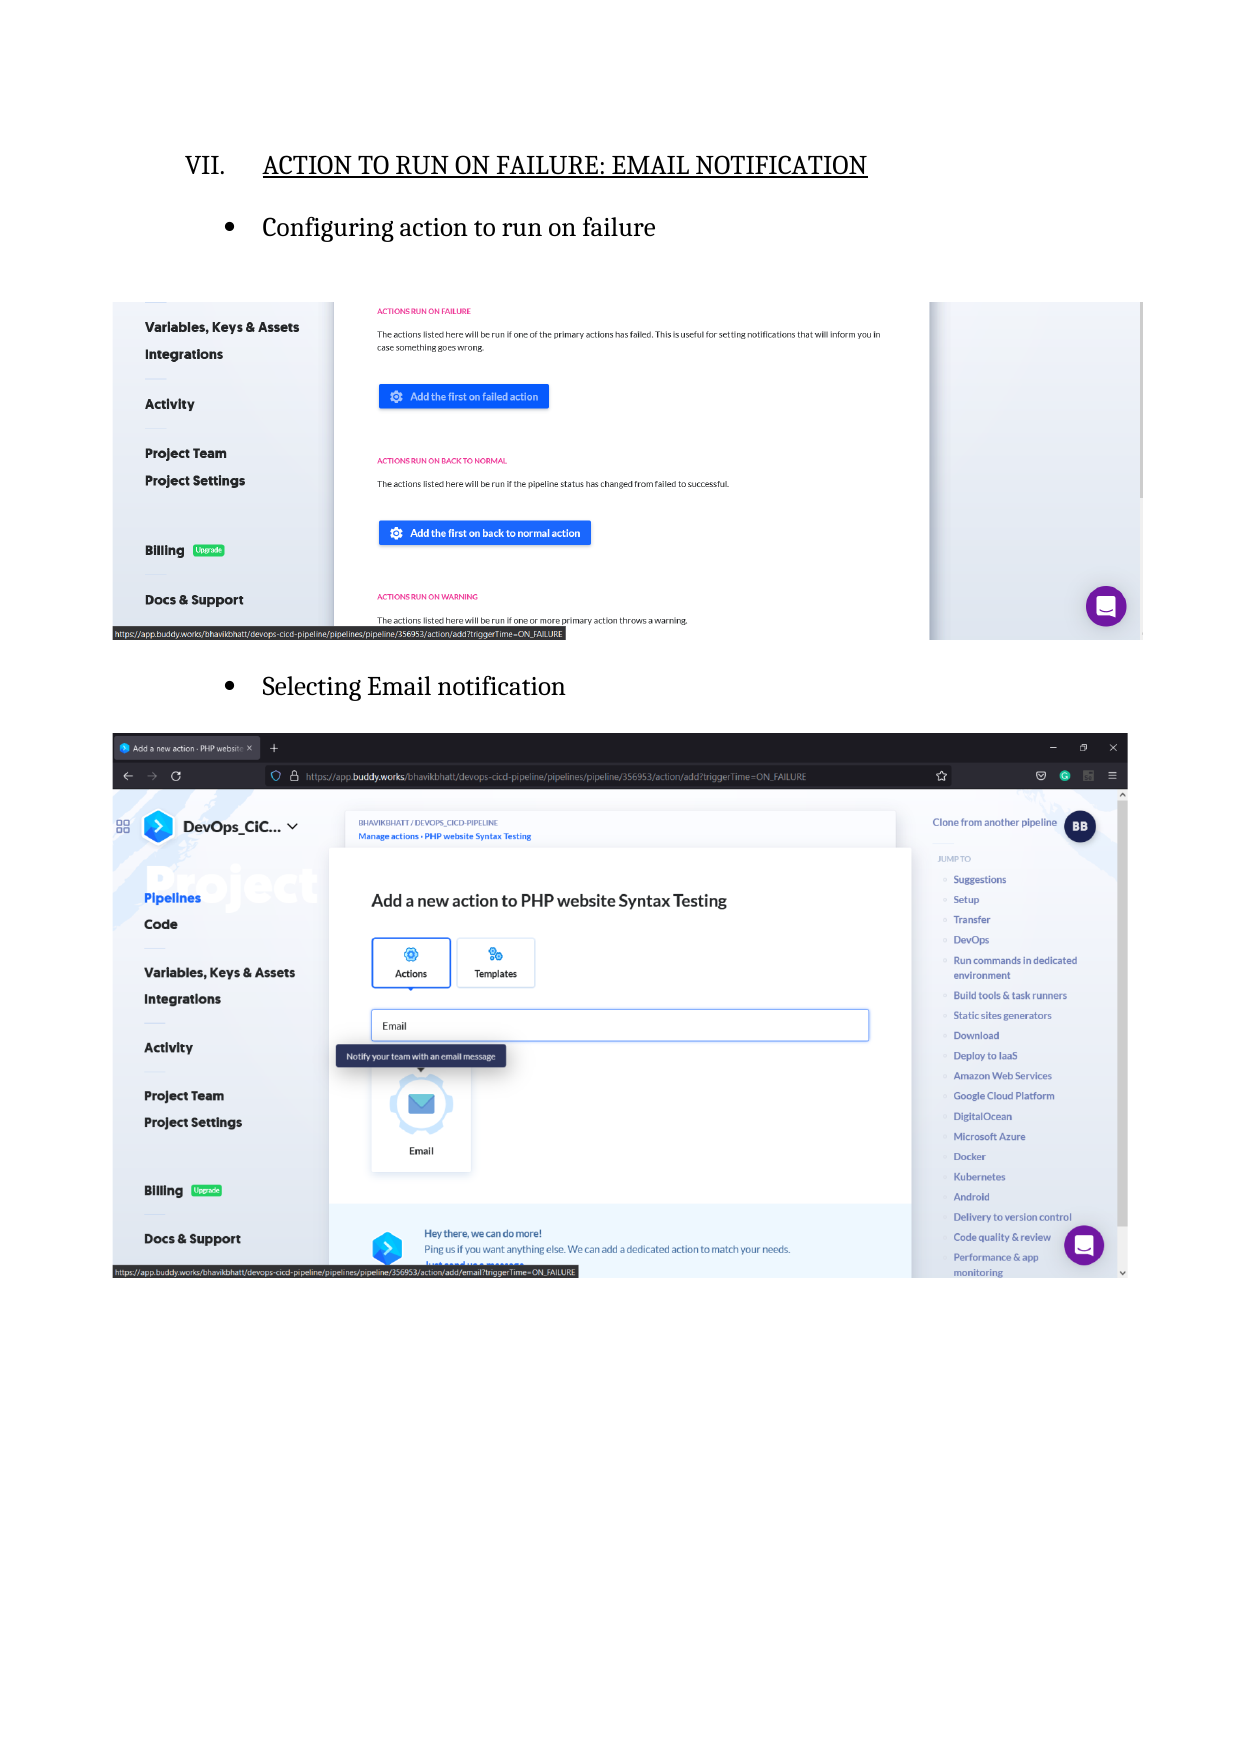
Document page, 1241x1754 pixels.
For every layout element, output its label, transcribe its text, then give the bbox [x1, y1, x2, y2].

picture [112, 733, 1128, 1278]
list Configuring action to run on failure [225, 212, 1128, 243]
picture [112, 302, 1143, 640]
list ACTION TO RUN ON FAILURE: EMAIL NOTIFICATION [225, 150, 1128, 181]
list Selecting Email notification [225, 671, 1128, 702]
